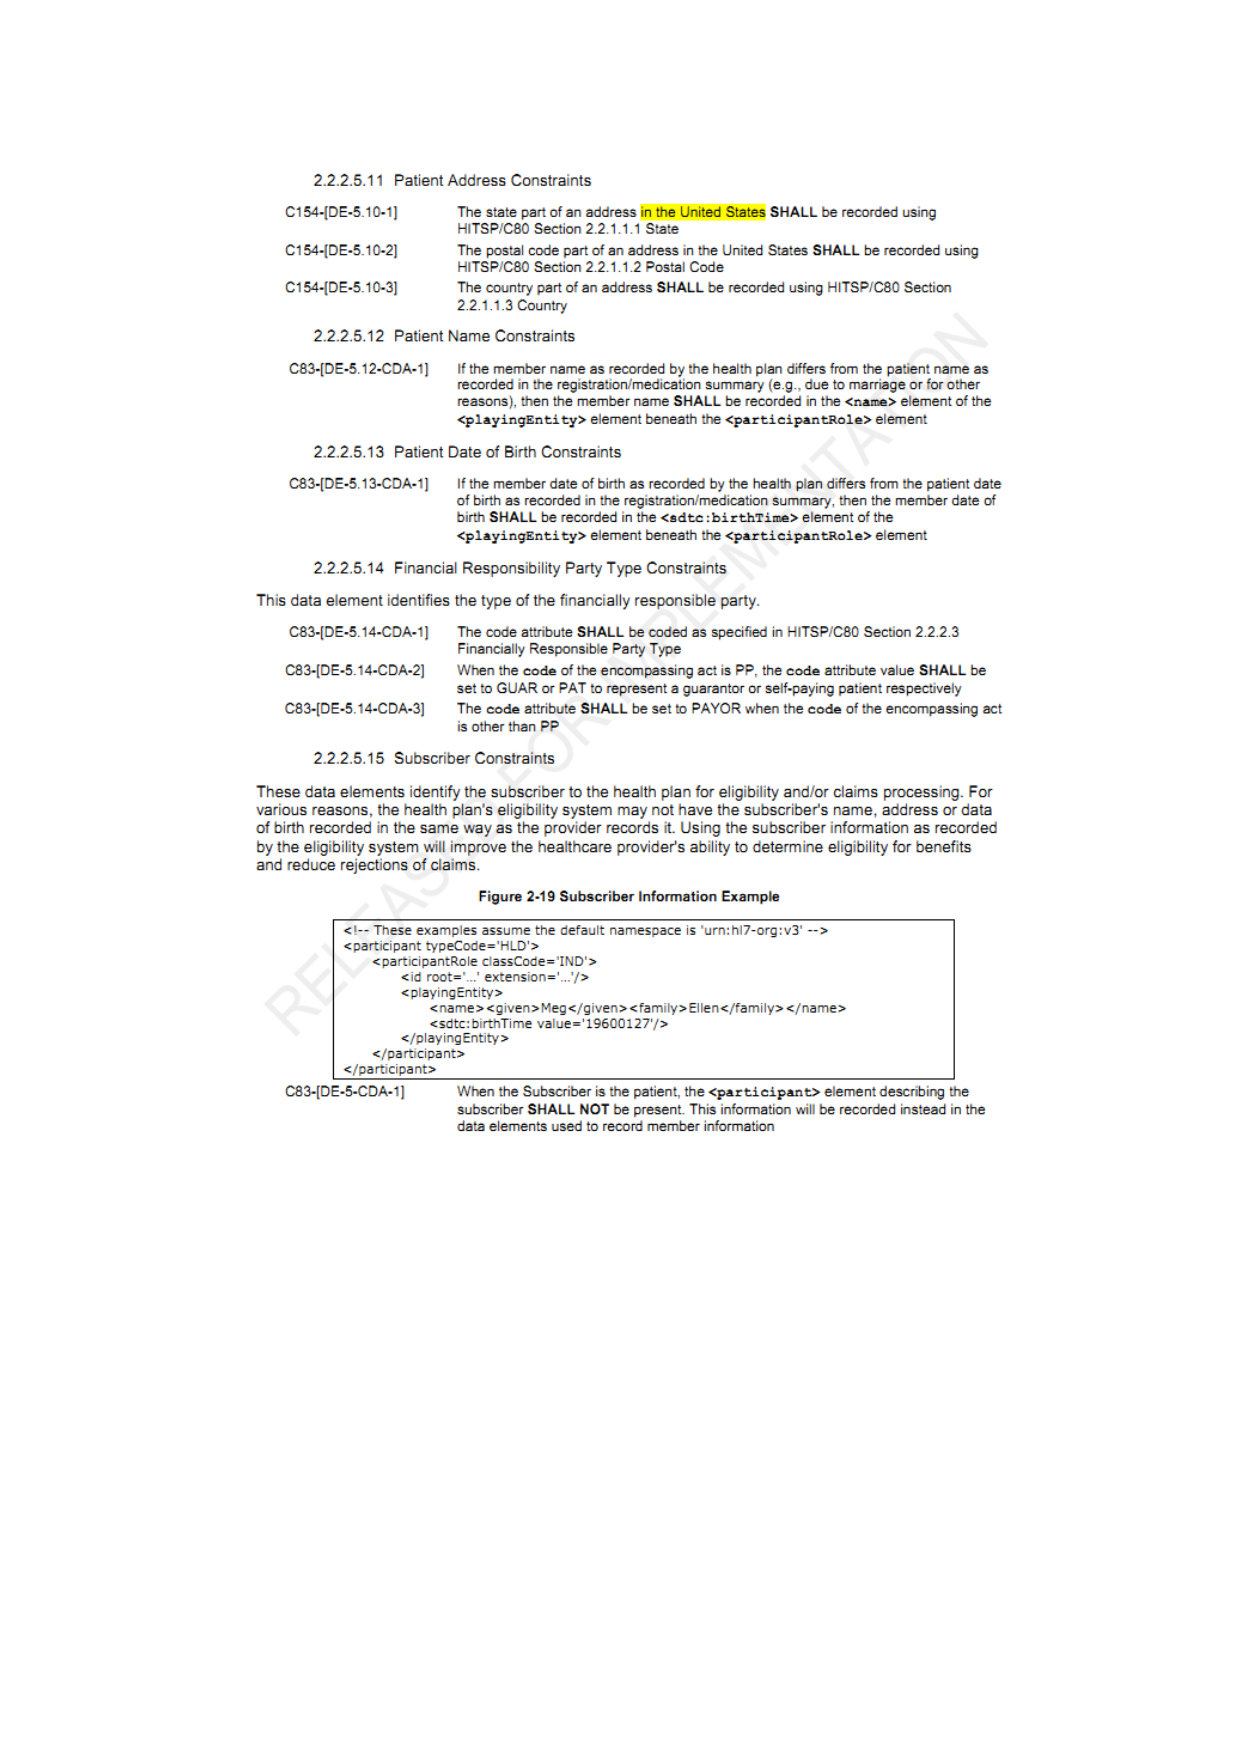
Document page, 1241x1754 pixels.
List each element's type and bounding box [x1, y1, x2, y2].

picture [187, 162, 1053, 1173]
